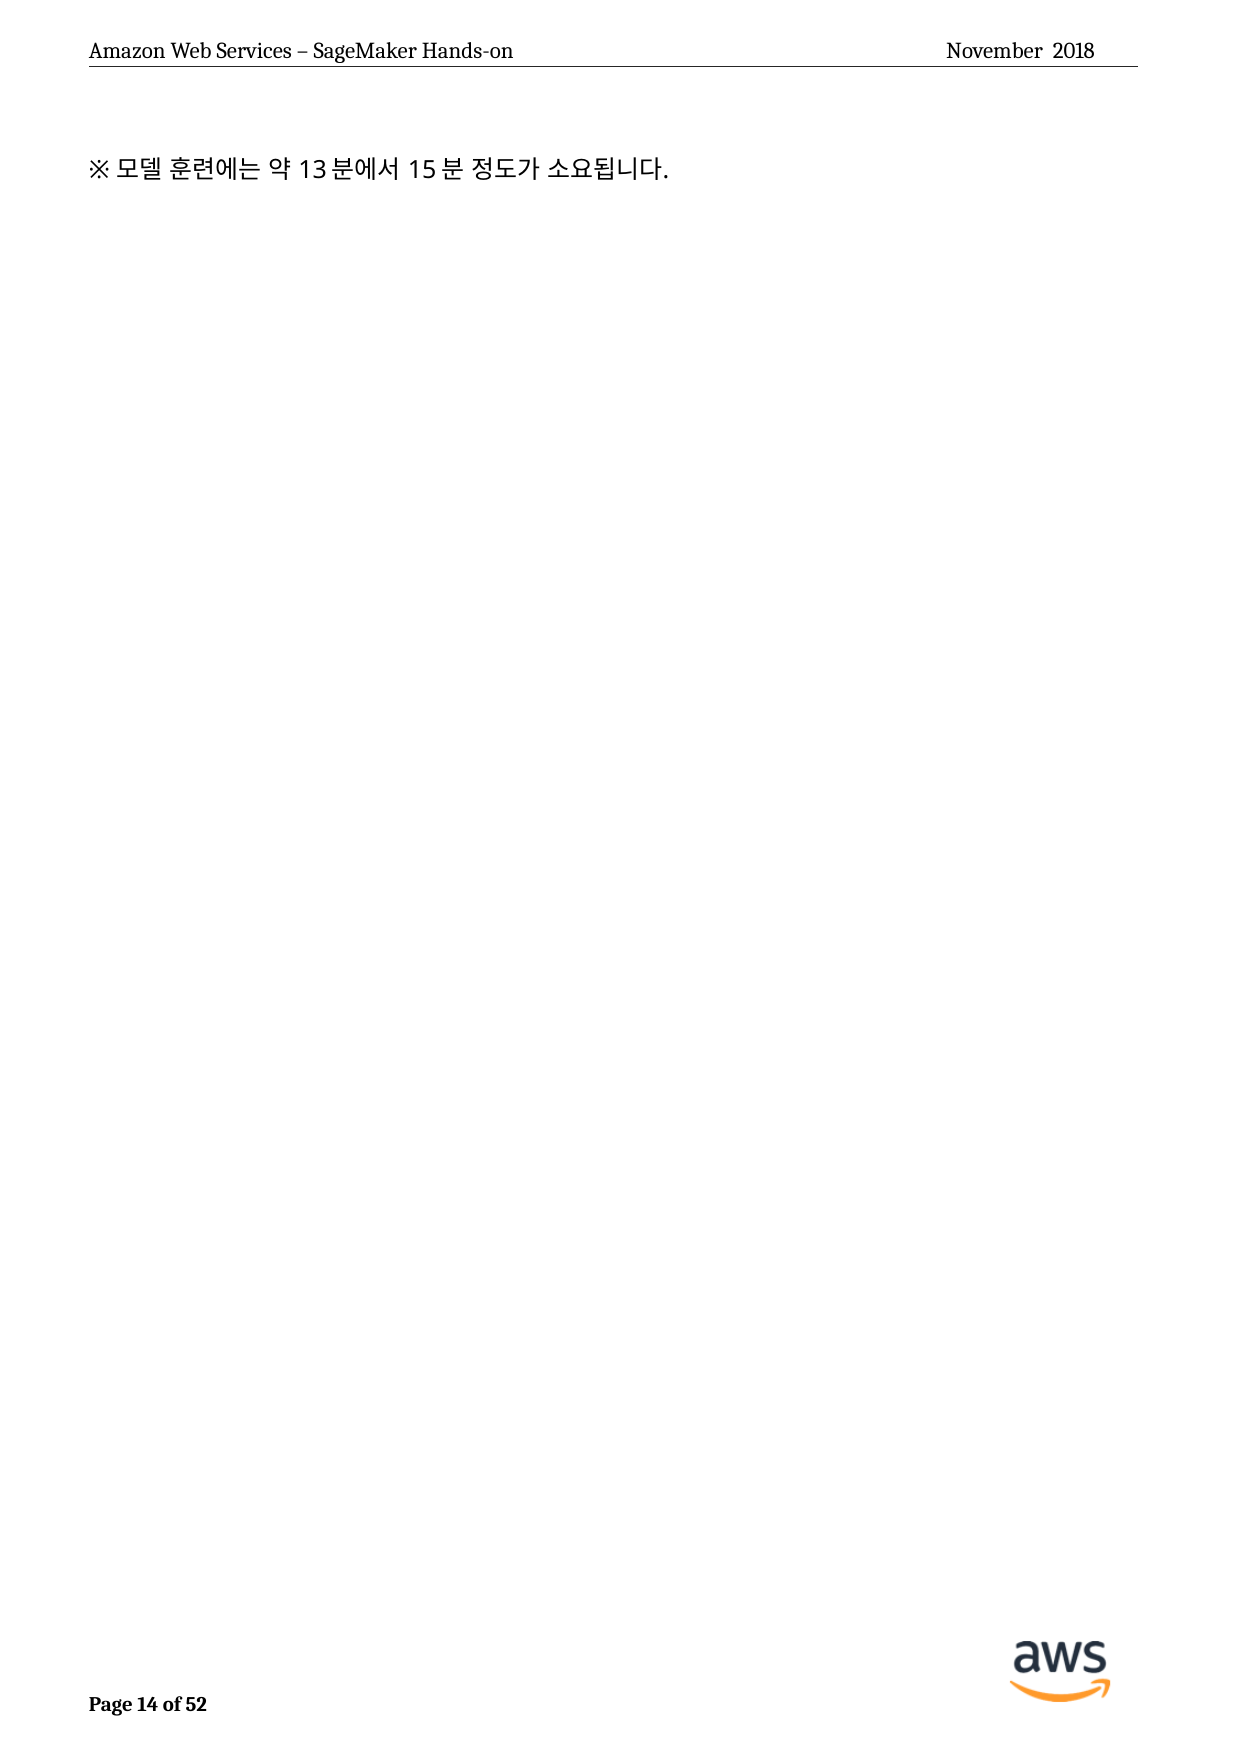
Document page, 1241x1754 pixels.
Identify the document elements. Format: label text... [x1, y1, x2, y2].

text ※ 모델 훈련에는 약 13분에서 15분 정도가 소요됩니다. [89, 150, 1138, 186]
picture [999, 1630, 1119, 1712]
